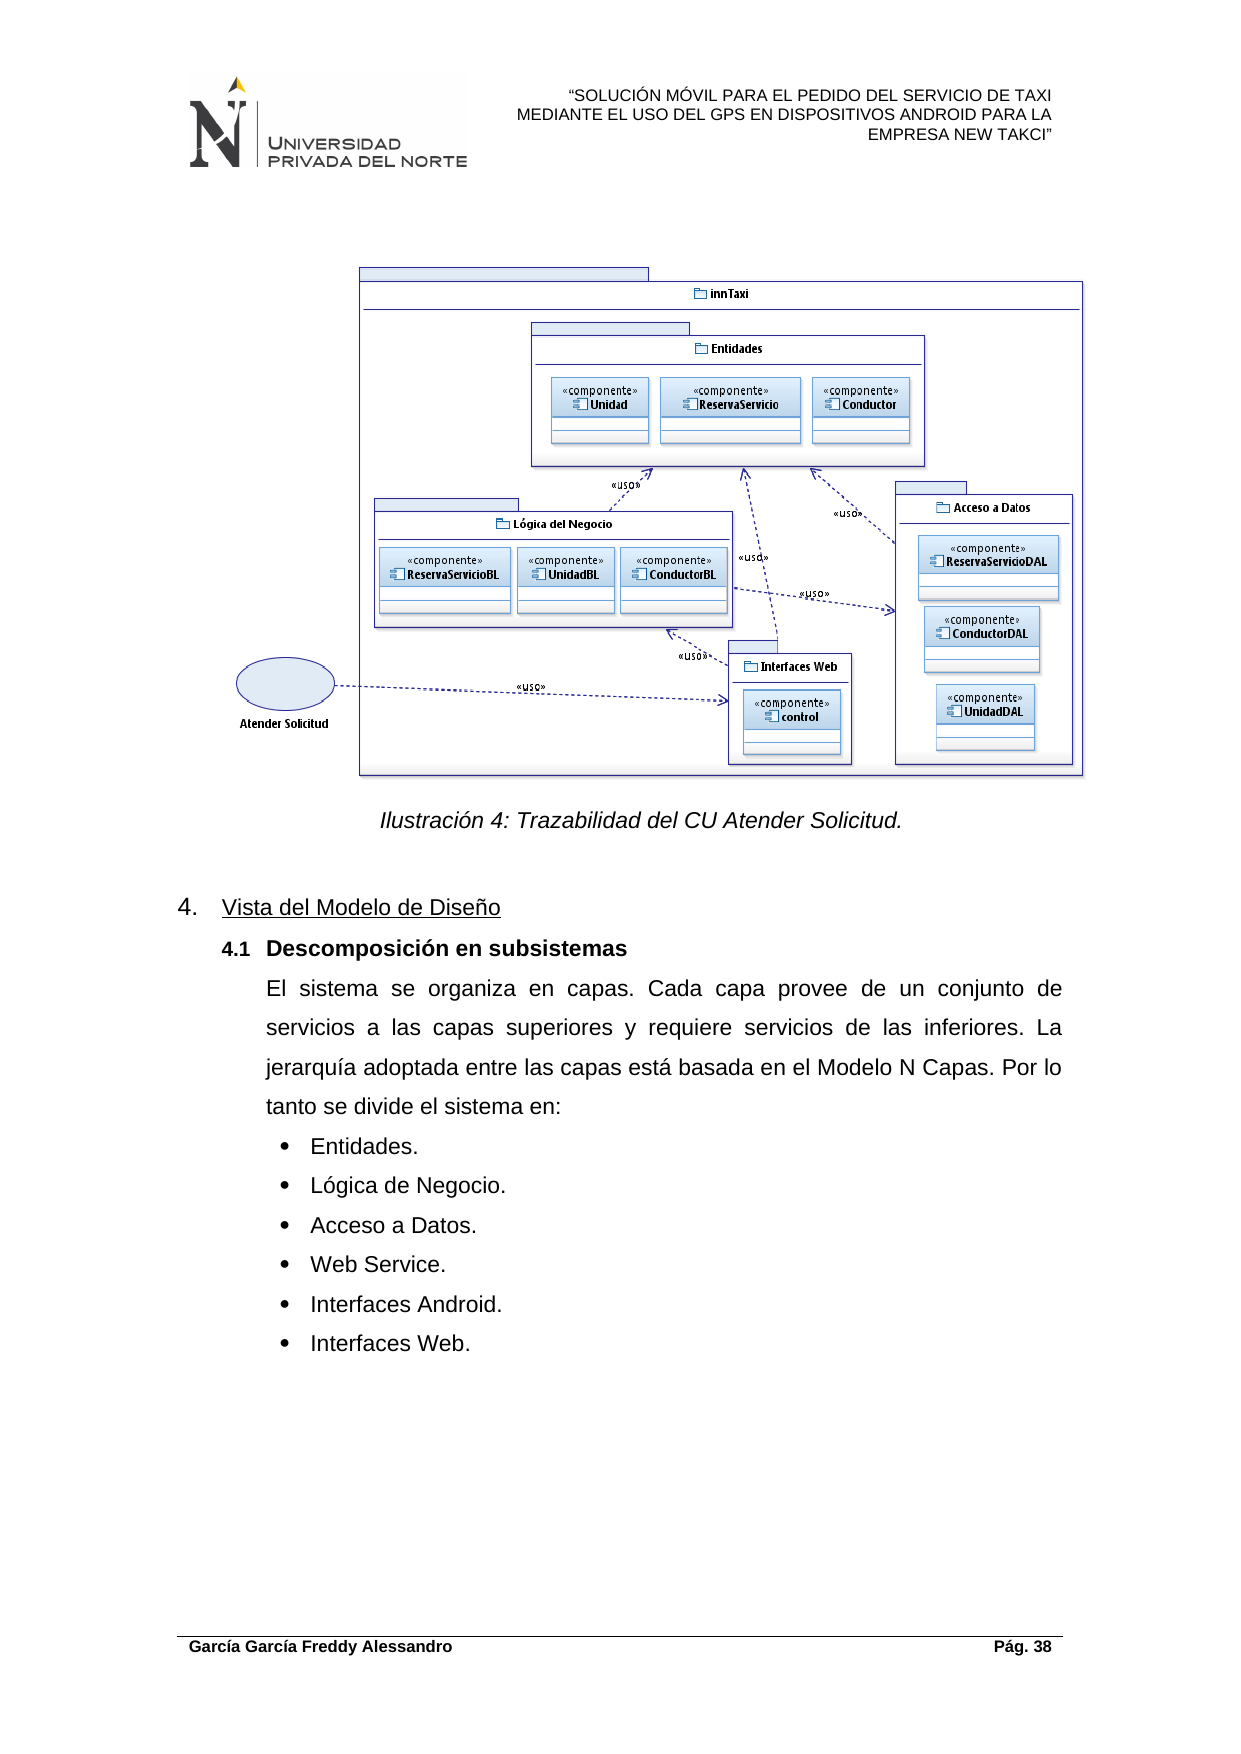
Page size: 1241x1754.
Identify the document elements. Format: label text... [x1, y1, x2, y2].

list Vista del Modelo de Diseño [177, 892, 1063, 921]
list Lógica de Negocio. [281, 1172, 1063, 1198]
list El sistema se organiza en capas. Cada capa provee de un conjunto de servicios a las capas superiores y requiere servicios de las inferiores. La jerarquía adoptada entre las capas está basada en el Modelo N Capas. Por lo tanto se divide el sistema en: [266, 975, 1063, 1119]
list Interfaces Android. [281, 1291, 1063, 1317]
list Acceso a Datos. [281, 1212, 1063, 1238]
picture [221, 258, 1095, 793]
list Interfaces Web. [281, 1330, 1063, 1356]
list Web Service. [281, 1251, 1063, 1277]
picture [188, 73, 469, 169]
text Ilustración 4: Trazabilidad del CU Atender Solicitud. [222, 807, 1063, 833]
list Entidades. [281, 1133, 1063, 1159]
list Descomposición en subsistemas [221, 935, 1063, 962]
